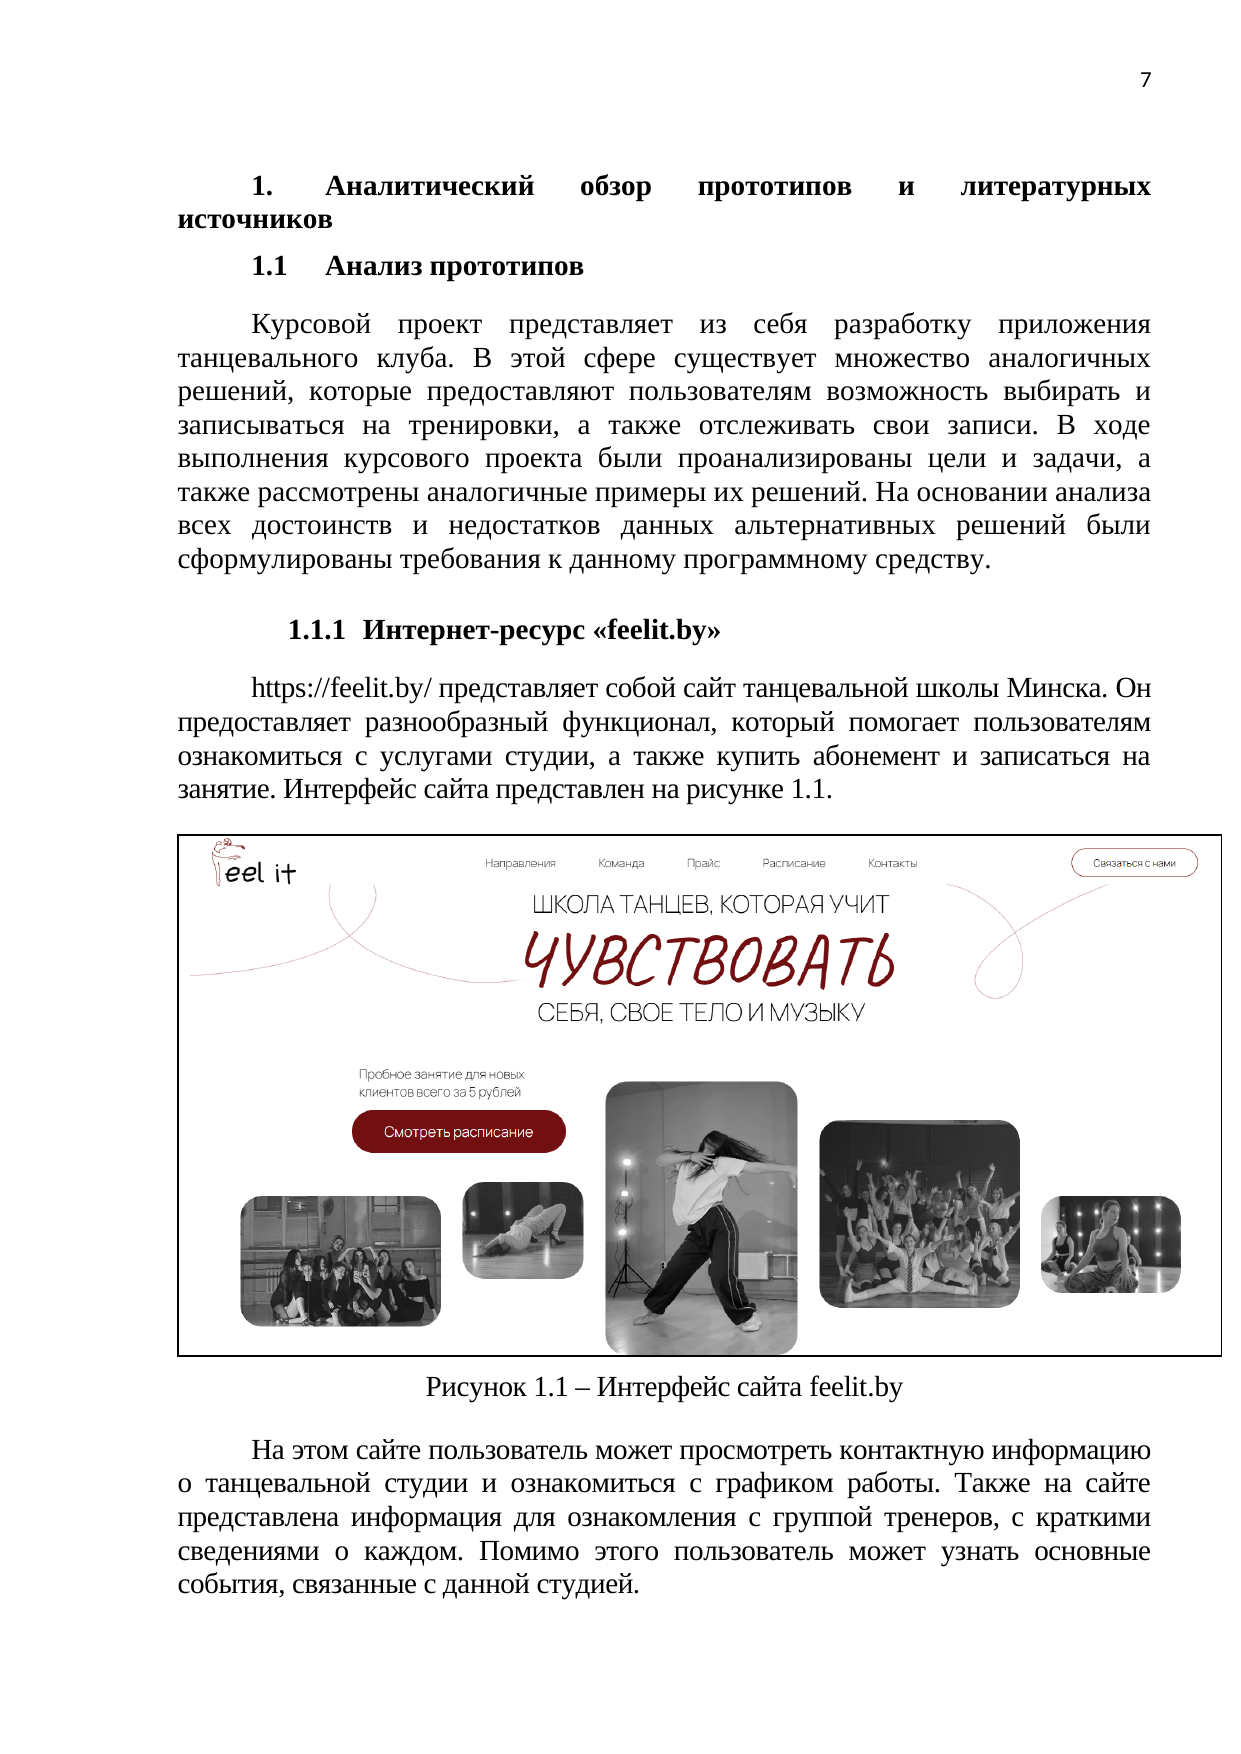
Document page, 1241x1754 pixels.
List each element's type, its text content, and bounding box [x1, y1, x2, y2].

picture [179, 836, 1221, 1355]
text Курсовой проект представляет из себя разработку приложения танцевального клуба. В этой сфере существует множество аналогичных решений, которые предоставляют пользователям возможность выбирать и записываться на тренировки, а также отслеживать свои записи. В ходе выполнения курсового проекта были проанализированы цели и задачи, а также рассмотрены аналогичные примеры их решений. На основании анализа всех достоинств и недостатков данных альтернативных решений были сформулированы требования к данному программному средству. [177, 306, 1152, 574]
subtitle Интернет-ресурс «feelit.by» [288, 612, 1152, 646]
subtitle Аналитический обзор прототипов и литературных источников [177, 168, 1152, 235]
text Рисунок 1.1 – Интерфейс сайта feelit.by [177, 1369, 1152, 1403]
text На этом сайте пользователь может просмотреть контактную информацию о танцевальной студии и ознакомиться с графиком работы. Также на сайте представлена информация для ознакомления с группой тренеров, с краткими сведениями о каждом. Помимо этого пользователь может узнать основные события, связанные с данной студией. [177, 1432, 1152, 1600]
subtitle Анализ прототипов [177, 248, 1152, 281]
text https://feelit.by/ представляет собой сайт танцевальной школы Минска. Он предоставляет разнообразный функционал, который помогает пользователям ознакомиться с услугами студии, а также купить абонемент и записаться на занятие. Интерфейс сайта представлен на рисунке 1.1. [177, 671, 1152, 805]
